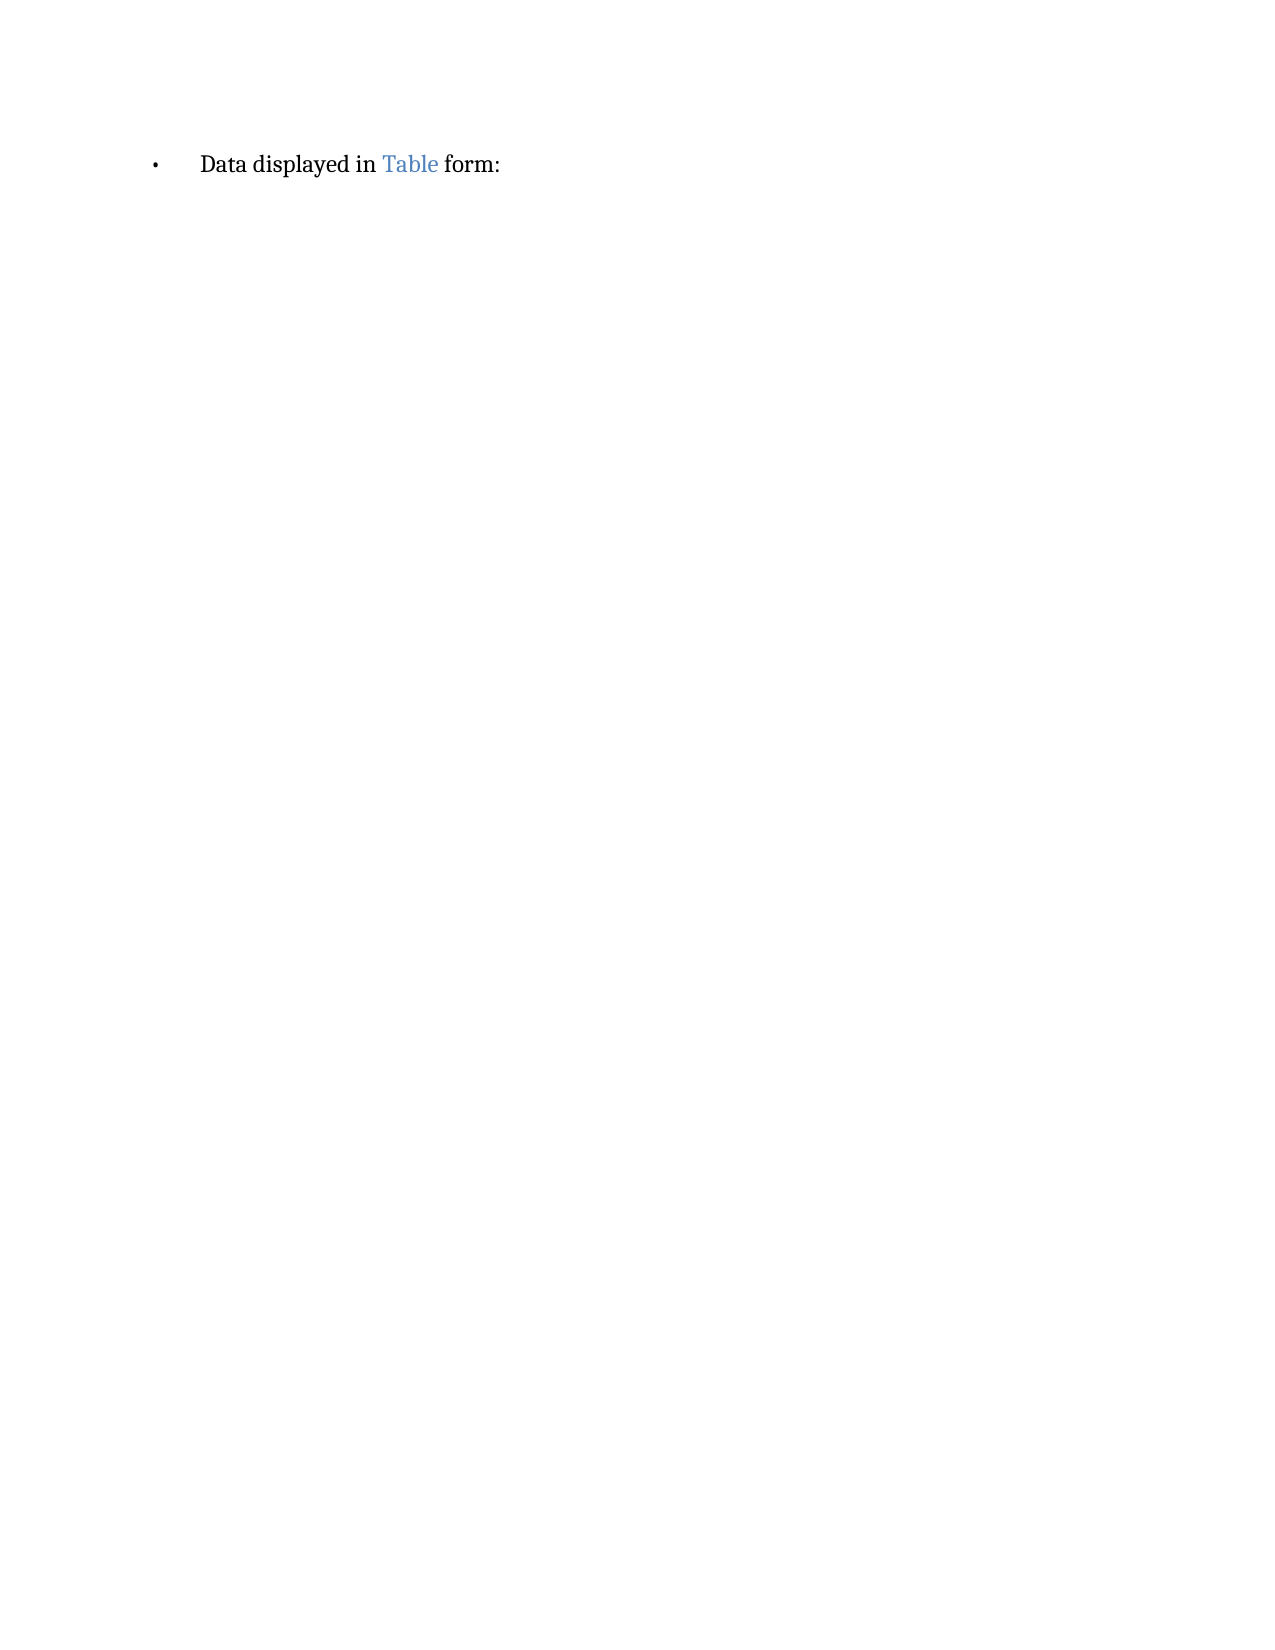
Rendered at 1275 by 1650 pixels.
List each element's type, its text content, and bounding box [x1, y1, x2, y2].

list Data displayed in Table form: [150, 150, 1125, 179]
